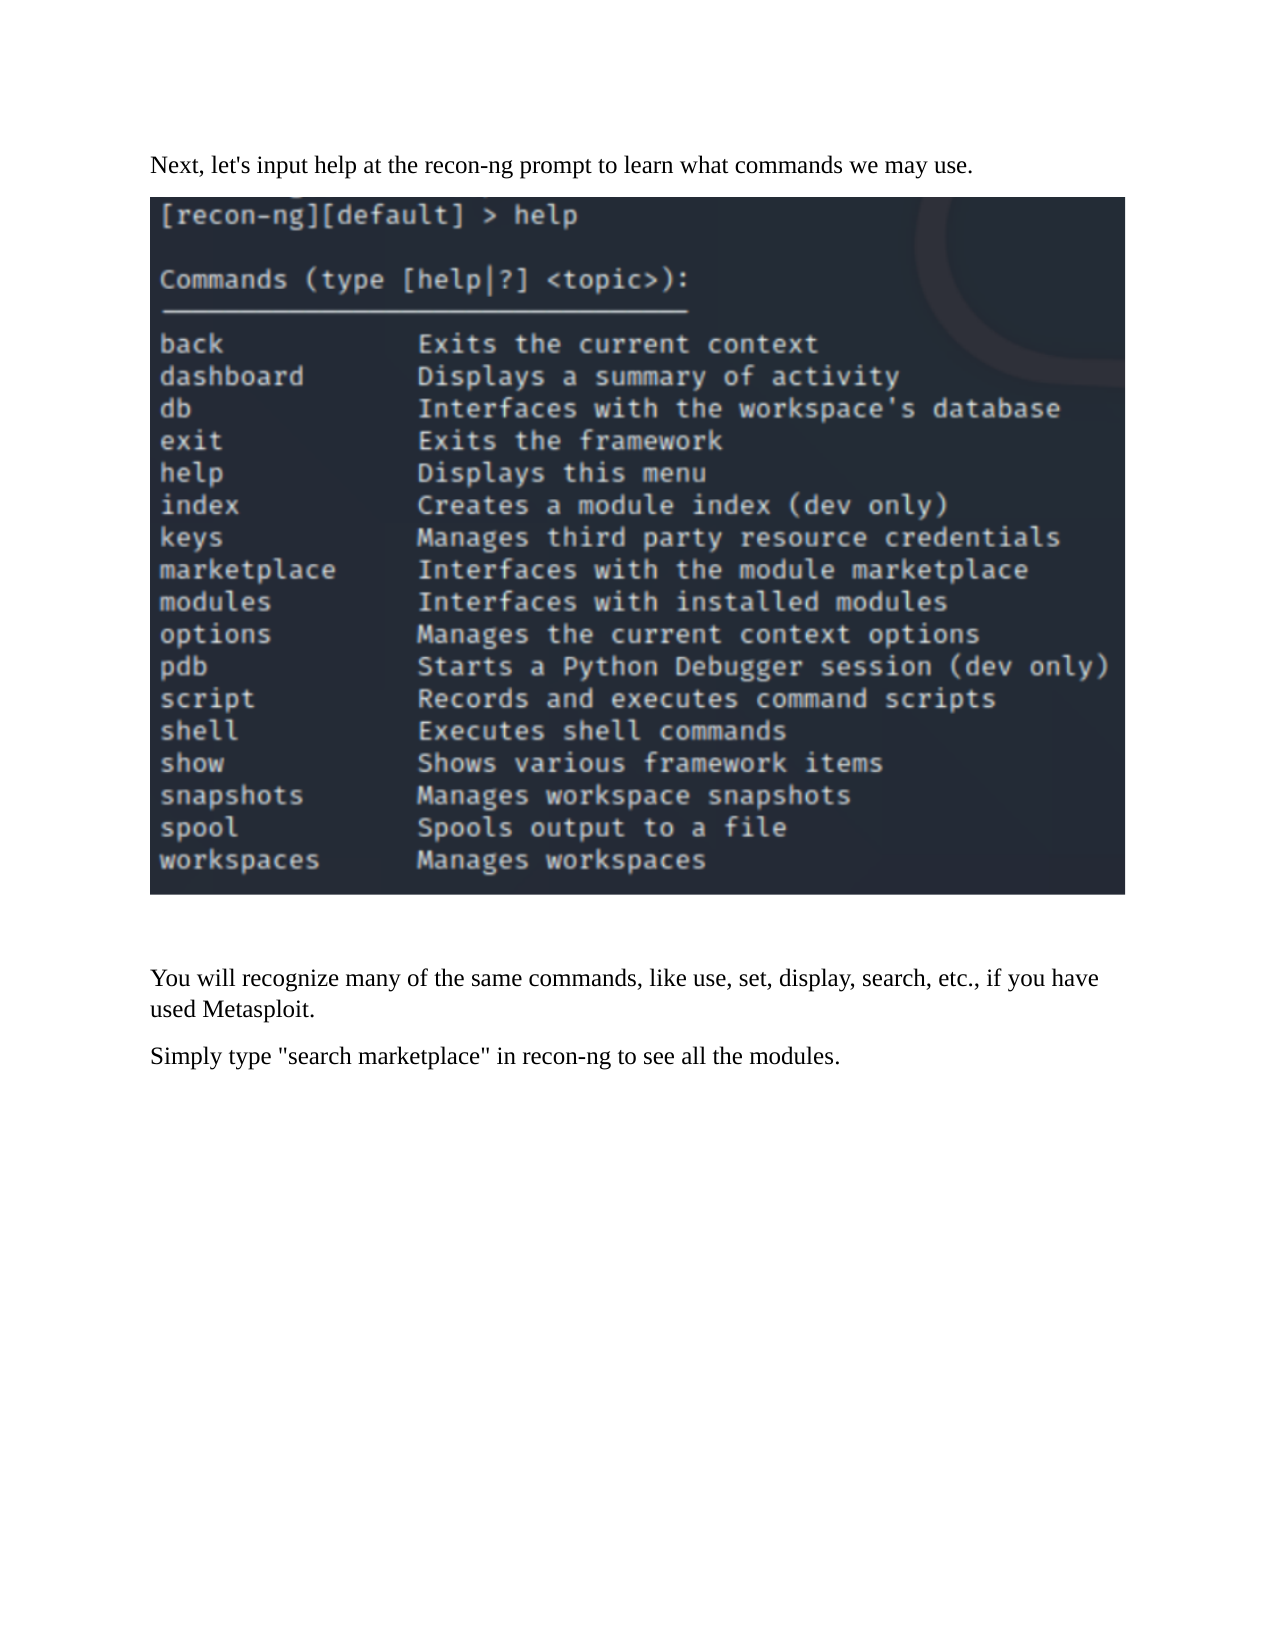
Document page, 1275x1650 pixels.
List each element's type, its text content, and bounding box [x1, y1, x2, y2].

text You will recognize many of the same commands, like use, set, display, search, etc., if you have used Metasploit. [150, 963, 1125, 1022]
picture [150, 197, 1125, 897]
text Simply type "search marketplace" in recon-ng to see all the modules. [150, 1041, 1125, 1070]
text Next, let's input help at the recon-ng prompt to learn what commands we may use. [150, 150, 1125, 179]
